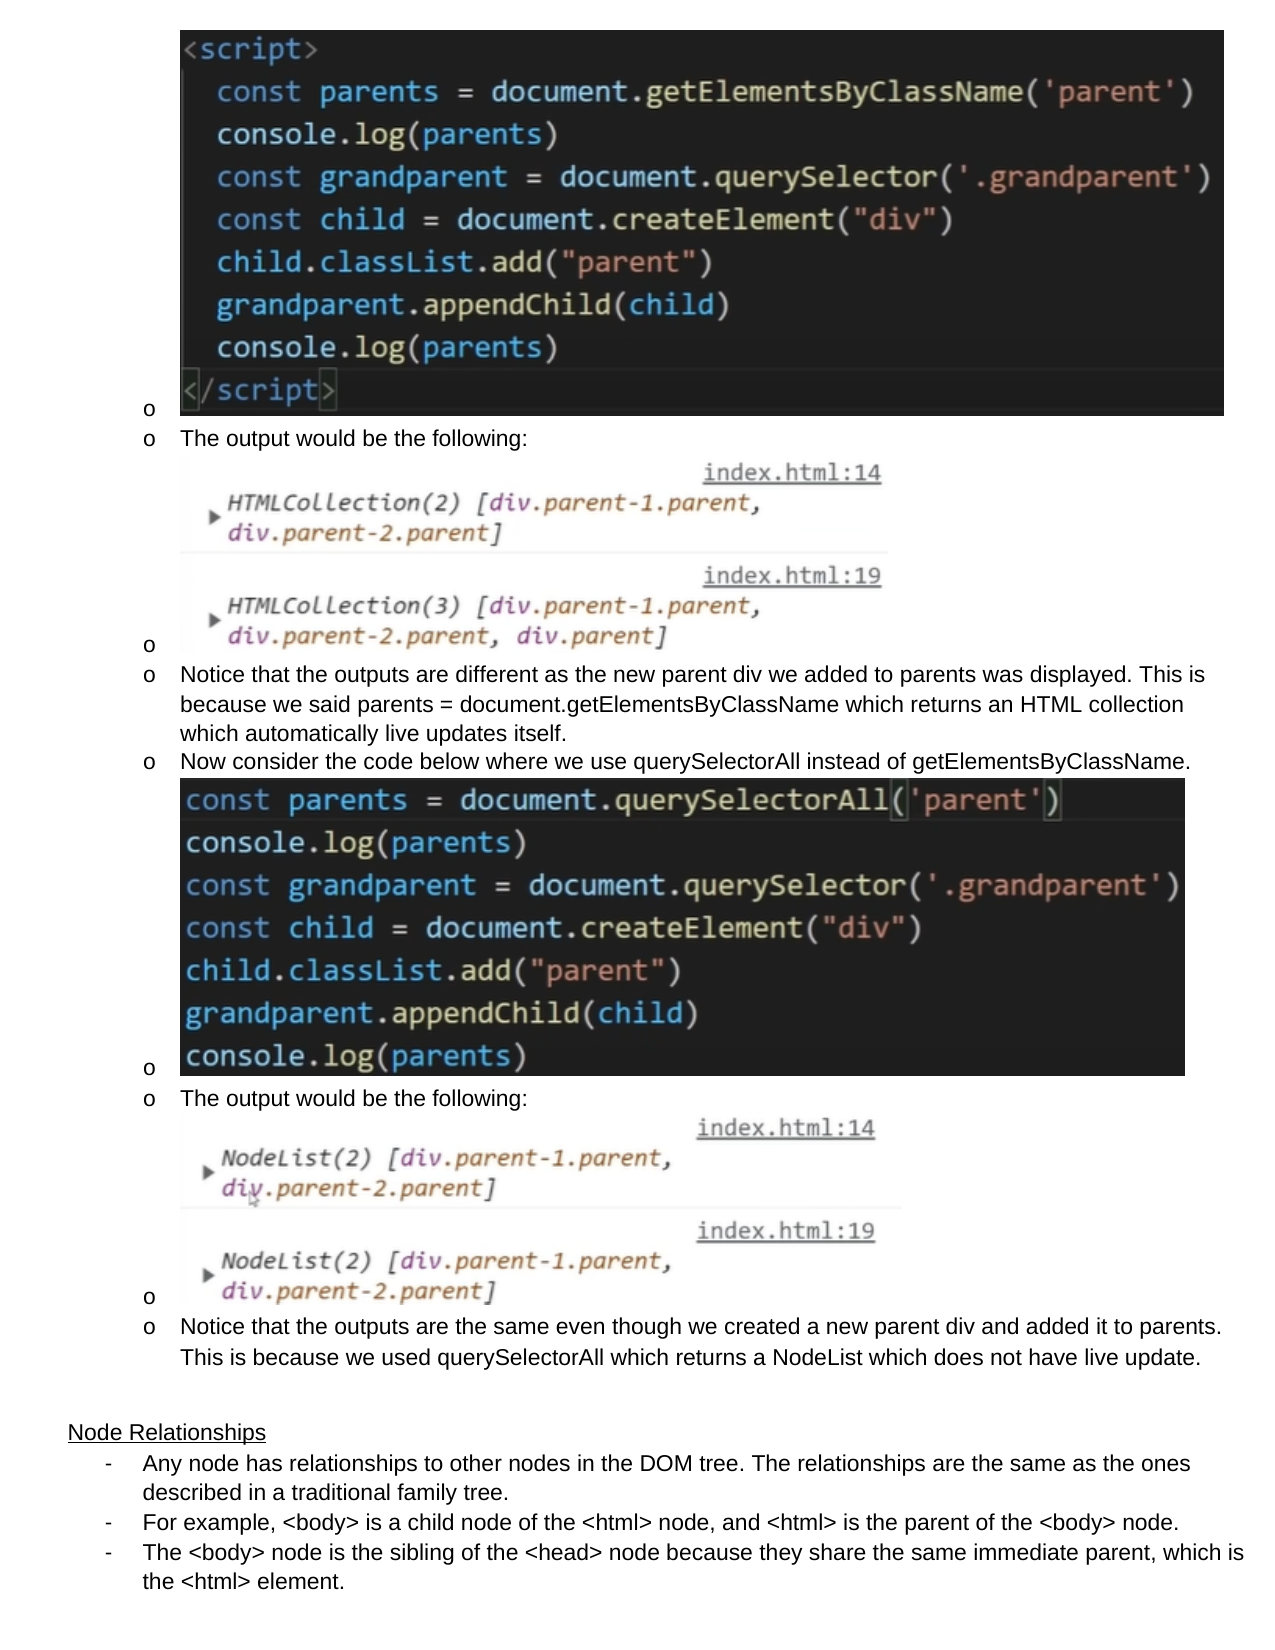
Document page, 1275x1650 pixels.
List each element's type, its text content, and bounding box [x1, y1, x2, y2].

list Notice that the outputs are the same even though we created a new parent div and added it to parents. This is because we used querySelectorAll which returns a NodeList which does not have live update. [142, 1313, 1245, 1370]
list Notice that the outputs are different as the new parent div we added to parents was displayed. This is because we said parents = document.getElementsByClassName which returns an HTML collection which automatically live updates itself. [142, 661, 1245, 746]
list The output would be the following: [142, 425, 1245, 453]
list For example, <body> is a child node of the <html> node, and <html> is the parent of the <body> node. [105, 1508, 1245, 1536]
picture [180, 1115, 902, 1305]
text Node Relationships [67, 1419, 1245, 1445]
list Now consider the code below where we use querySelectorAll instead of getElementsByClassName. [142, 748, 1245, 777]
list The <body> node is the sibling of the <head> node because they share the same immediate parent, which is the <html> element. [105, 1538, 1245, 1594]
picture [180, 778, 1185, 1076]
list Any node has relationships to other nodes in the DOM tree. The relationships are the same as the ones described in a traditional family tree. [105, 1449, 1245, 1506]
picture [180, 455, 888, 653]
picture [180, 30, 1224, 416]
list The output would be the following: [142, 1085, 1245, 1113]
